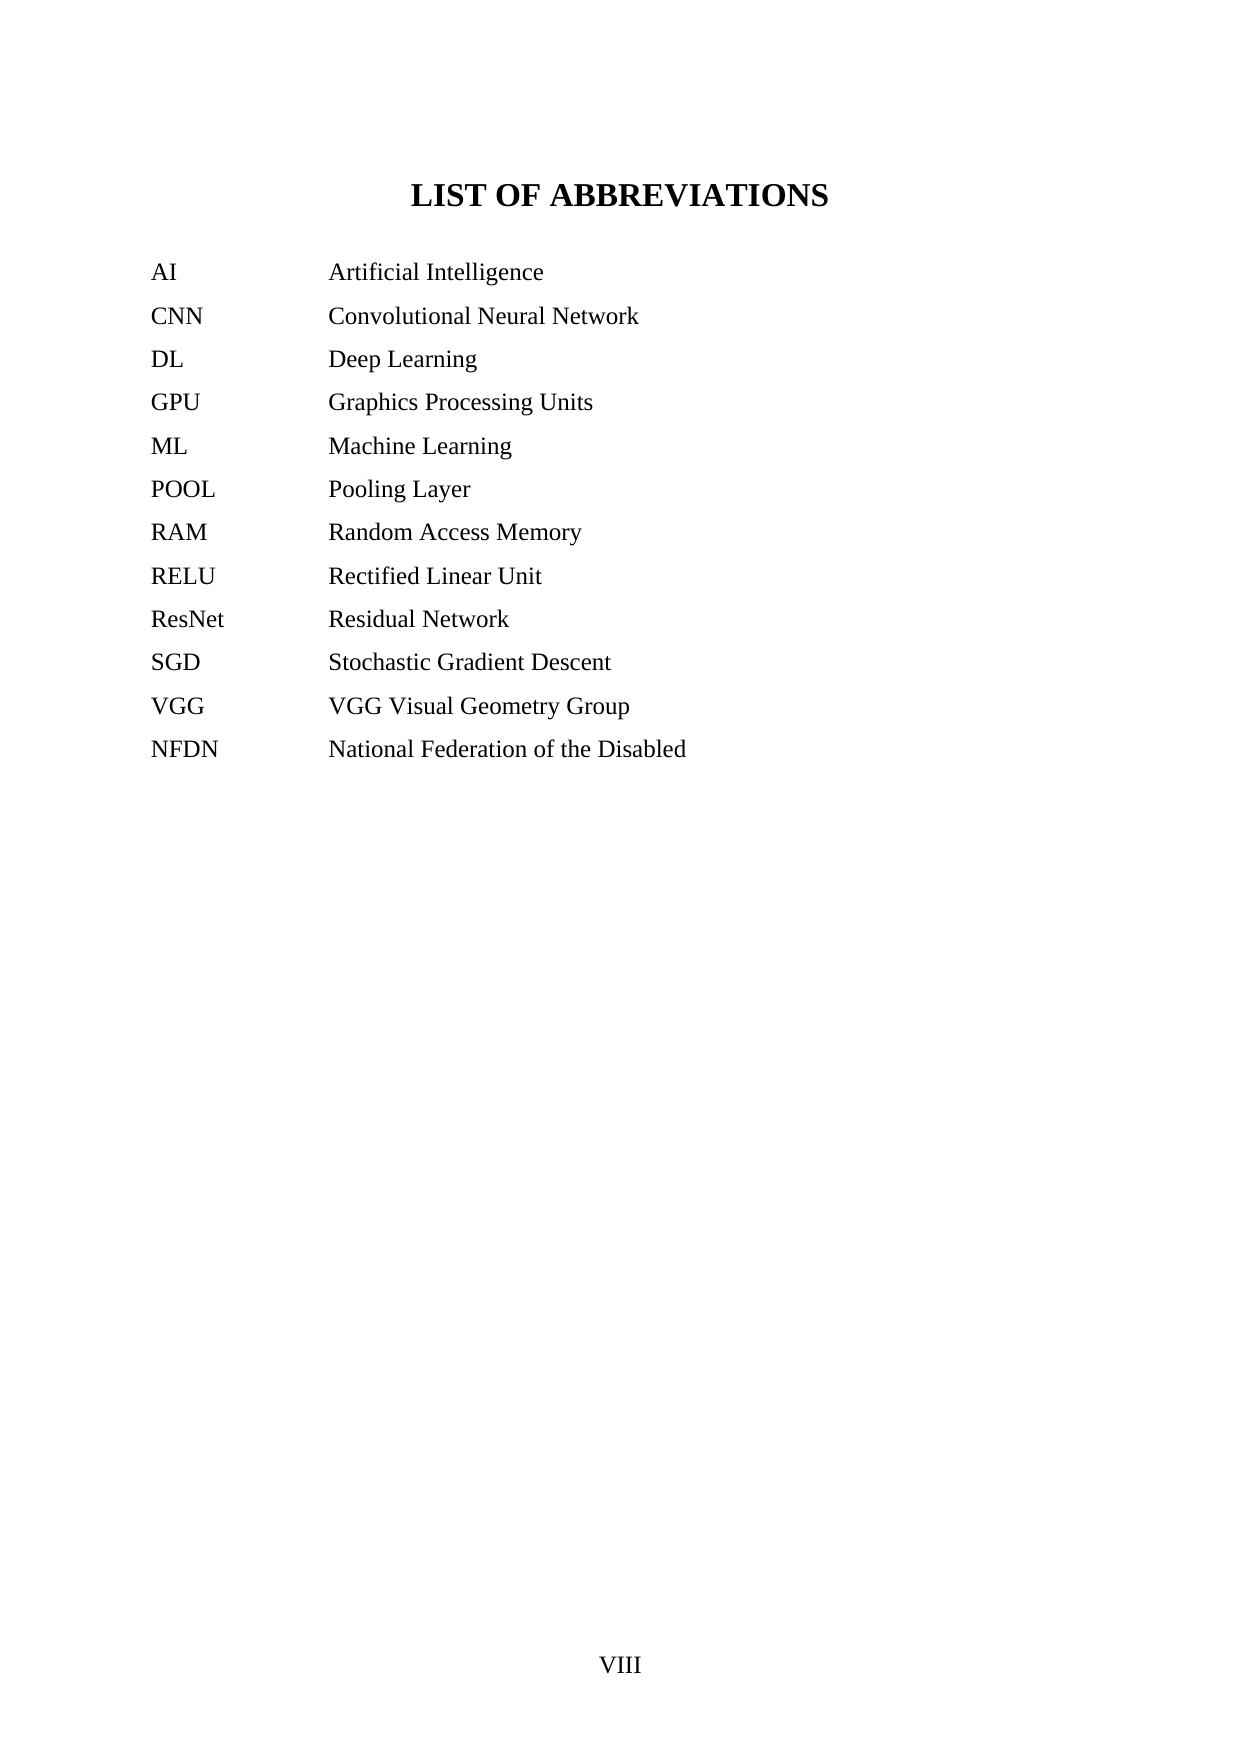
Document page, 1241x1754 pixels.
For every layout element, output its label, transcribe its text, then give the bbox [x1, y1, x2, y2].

table_cell Deep Learning [328, 344, 1090, 387]
table_cell VGG Visual Geometry Group [328, 691, 1090, 734]
table_header AI [151, 258, 328, 301]
table_cell ResNet [151, 604, 328, 647]
table_cell GPU [151, 388, 328, 431]
table_cell SGD [151, 648, 328, 691]
table_cell Machine Learning [328, 431, 1090, 474]
table_cell CNN [151, 301, 328, 344]
subtitle LIST OF ABBREVIATIONS [150, 175, 1090, 213]
table_cell VGG [151, 691, 328, 734]
table_cell National Federation of the Disabled [328, 734, 1090, 777]
table_cell Pooling Layer [328, 474, 1090, 517]
table_cell DL [151, 344, 328, 387]
table_cell NFDN [151, 734, 328, 777]
table_header Artificial Intelligence [328, 258, 1090, 301]
table_cell RAM [151, 518, 328, 561]
table_cell RELU [151, 561, 328, 604]
table_cell ML [151, 431, 328, 474]
table_cell Convolutional Neural Network [328, 301, 1090, 344]
table_cell Random Access Memory [328, 518, 1090, 561]
table_cell Residual Network [328, 604, 1090, 647]
table_cell Graphics Processing Units [328, 388, 1090, 431]
table_cell POOL [151, 474, 328, 517]
table_cell Stochastic Gradient Descent [328, 648, 1090, 691]
table_cell Rectified Linear Unit [328, 561, 1090, 604]
